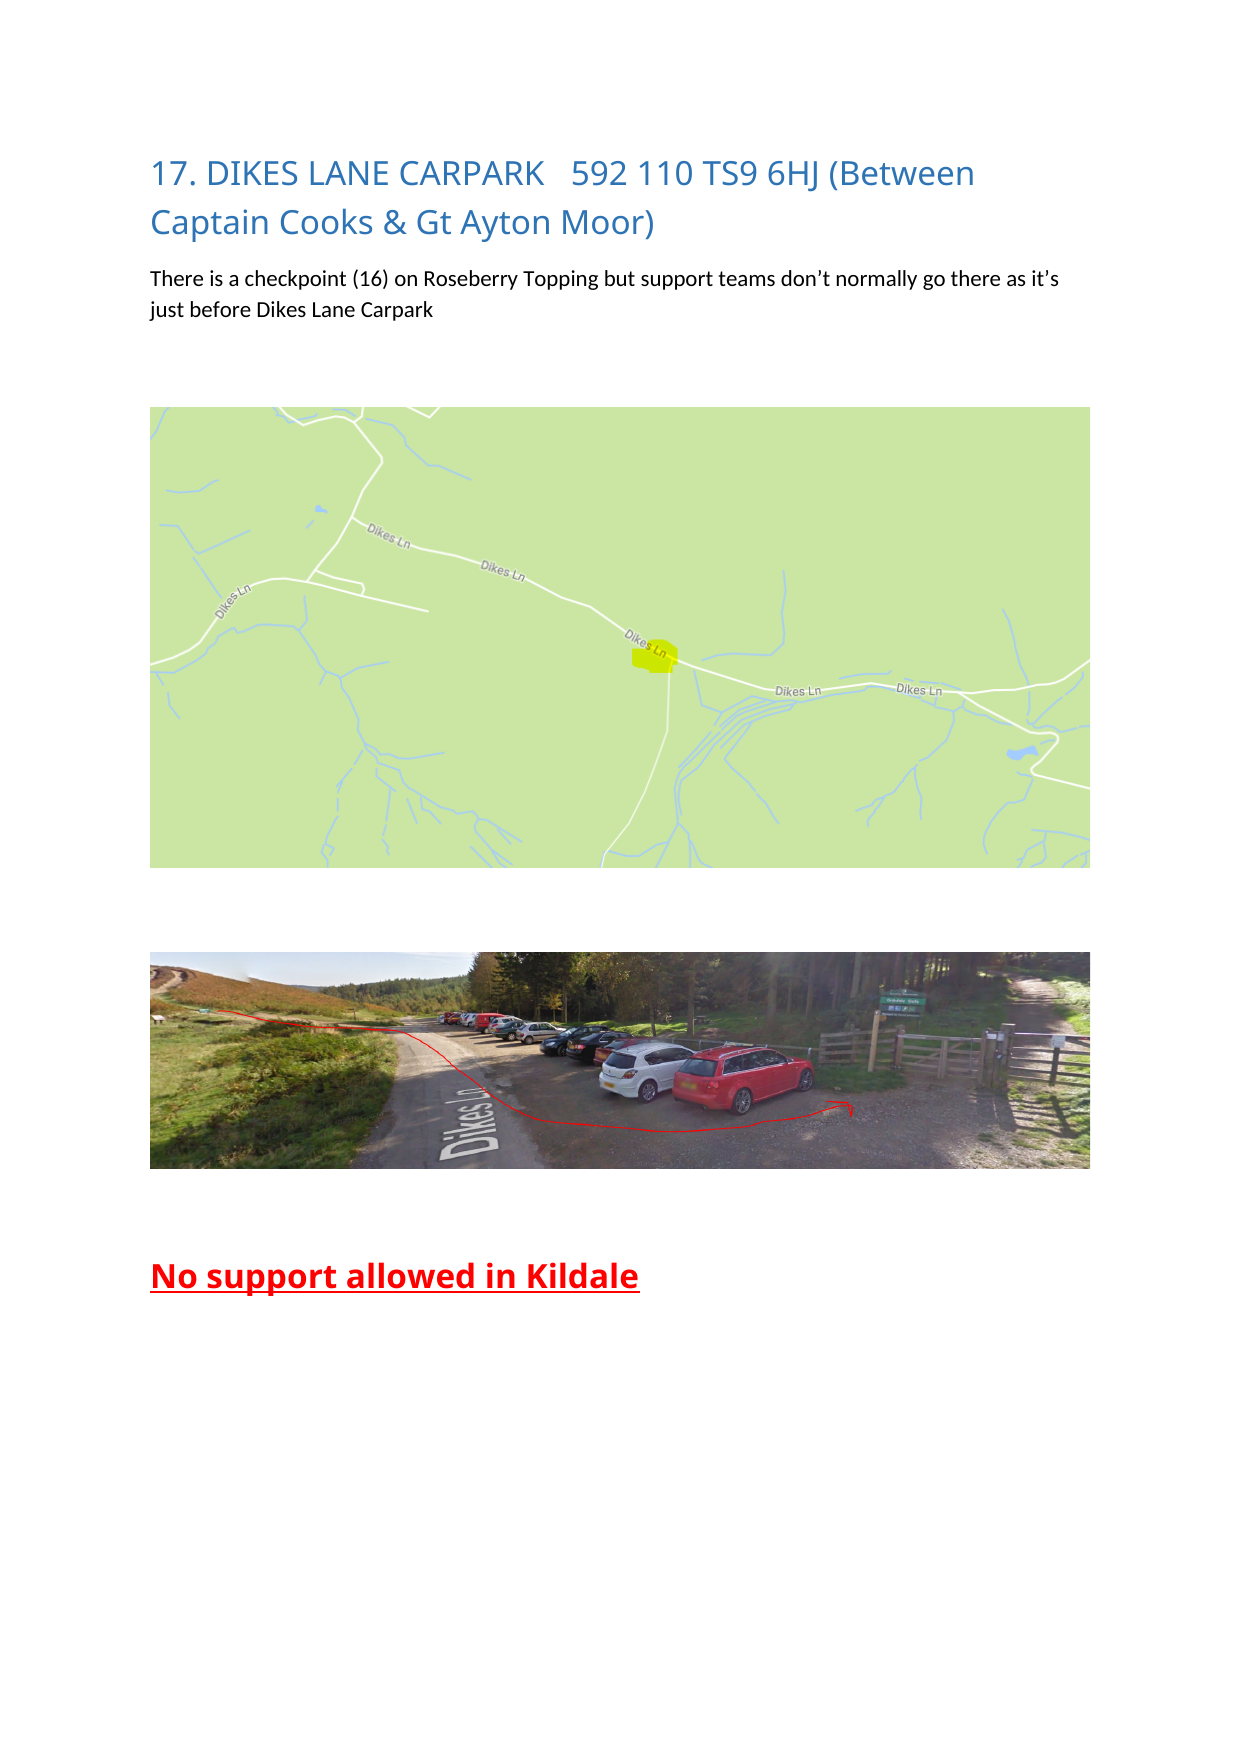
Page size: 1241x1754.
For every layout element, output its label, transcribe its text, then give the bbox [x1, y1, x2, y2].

text There is a checkpoint (16) on Roseberry Topping but support teams don’t normally go there as it’s just before Dikes Lane Carpark [150, 264, 1090, 323]
picture [150, 407, 1091, 868]
text 17. DIKES LANE CARPARK 592 110 TS9 6HJ (Between Captain Cooks & Gt Ayton Moor) [150, 150, 1090, 244]
picture [150, 952, 1091, 1169]
text No support allowed in Kildale [150, 1253, 1090, 1298]
